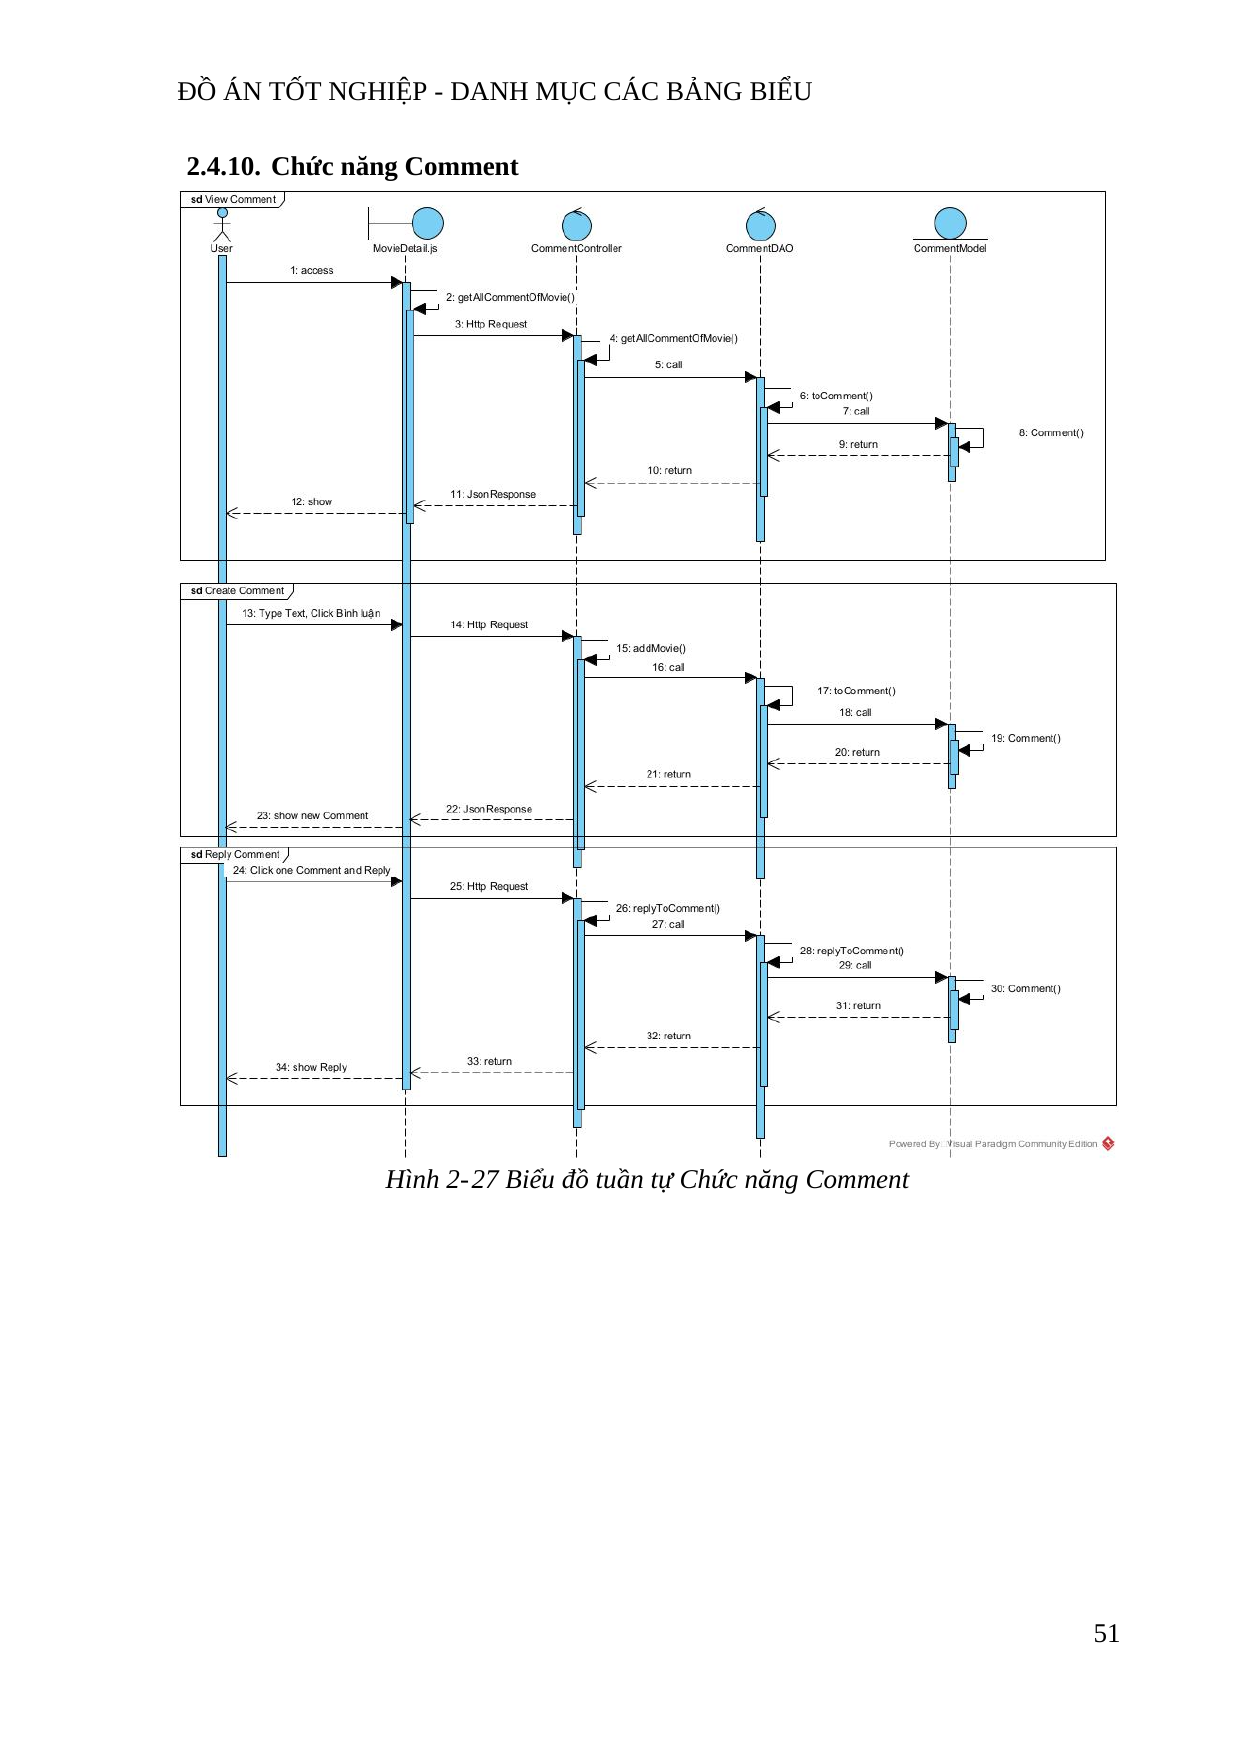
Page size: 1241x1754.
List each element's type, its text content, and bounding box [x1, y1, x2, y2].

subtitle Chức năng Comment [186, 150, 1120, 181]
picture [178, 190, 1119, 1159]
